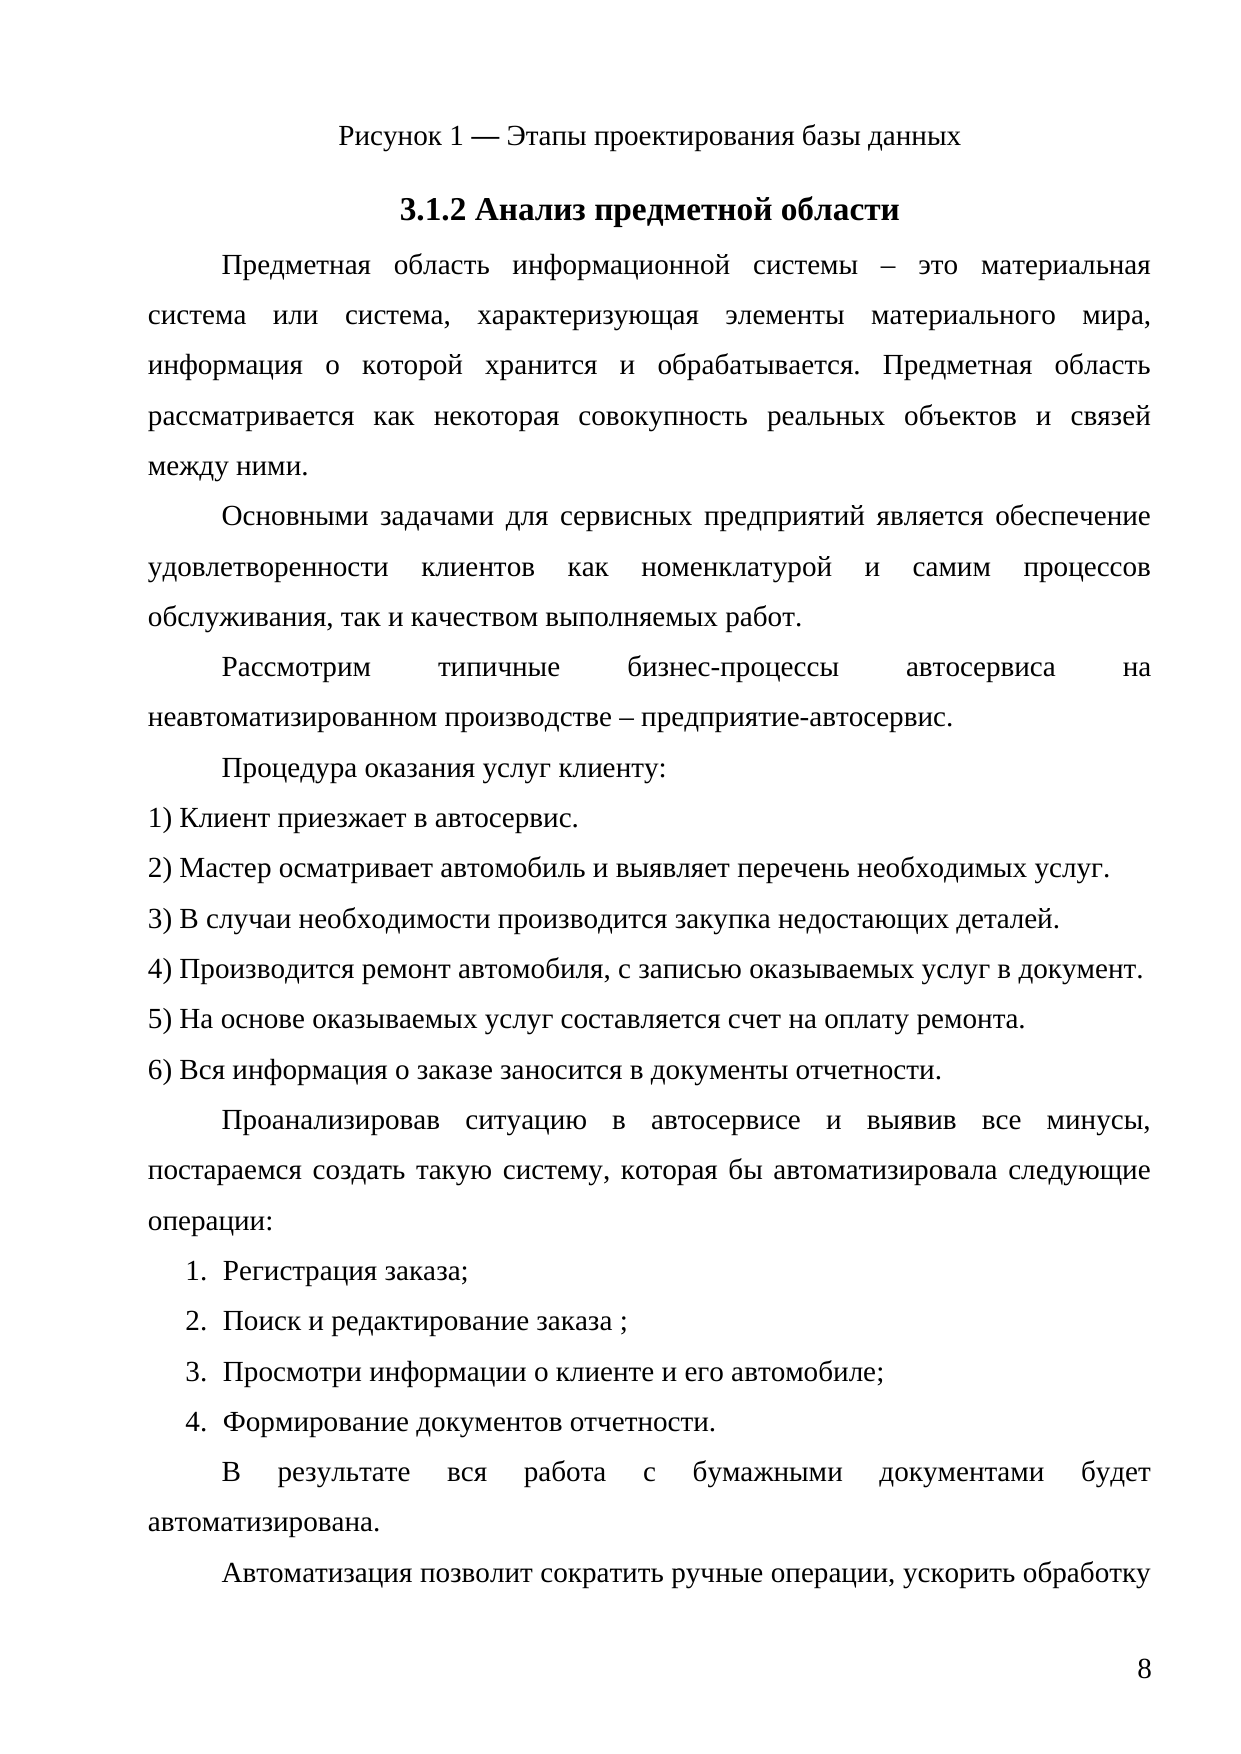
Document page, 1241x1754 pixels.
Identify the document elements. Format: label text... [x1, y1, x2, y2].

list Поиск и редактирование заказа ; [185, 1303, 1152, 1337]
text Рисунок 1 — Этапы проектирования базы данных [148, 118, 1152, 152]
text Основными задачами для сервисных предприятий является обеспечение удовлетворенности клиентов как номенклатурой и самим процессов обслуживания, так и качеством выполняемых работ. [148, 498, 1152, 632]
list Регистрация заказа; [185, 1253, 1152, 1287]
list Формирование документов отчетности. [185, 1404, 1152, 1437]
text 3) В случаи необходимости производится закупка недостающих деталей. [148, 901, 1152, 934]
subtitle 3.1.2 Анализ предметной области [148, 189, 1152, 228]
text Рассмотрим типичные бизнес-процессы автосервиса на неавтоматизированном производстве – предприятие-автосервис. [148, 649, 1152, 733]
text 6) Вся информация о заказе заносится в документы отчетности. [148, 1052, 1152, 1085]
text 4) Производится ремонт автомобиля, с записью оказываемых услуг в документ. [148, 951, 1152, 985]
text Процедура оказания услуг клиенту: [148, 750, 1152, 783]
text 2) Мастер осматривает автомобиль и выявляет перечень необходимых услуг. [148, 851, 1152, 884]
text 1) Клиент приезжает в автосервис. [148, 800, 1152, 834]
text 5) На основе оказываемых услуг составляется счет на оплату ремонта. [148, 1001, 1152, 1035]
text В результате вся работа с бумажными документами будет автоматизирована. [148, 1454, 1152, 1538]
text Предметная область информационной системы – это материальная система или система, характеризующая элементы материального мира, информация о которой хранится и обрабатывается. Предметная область рассматривается как некоторая совокупность реальных объектов и связей между ними. [148, 247, 1152, 482]
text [148, 1555, 1152, 1588]
list Просмотри информации о клиенте и его автомобиле; [185, 1354, 1152, 1387]
text Проанализировав ситуацию в автосервисе и выявив все минусы, постараемся создать такую систему, которая бы автоматизировала следующие операции: [148, 1102, 1152, 1236]
